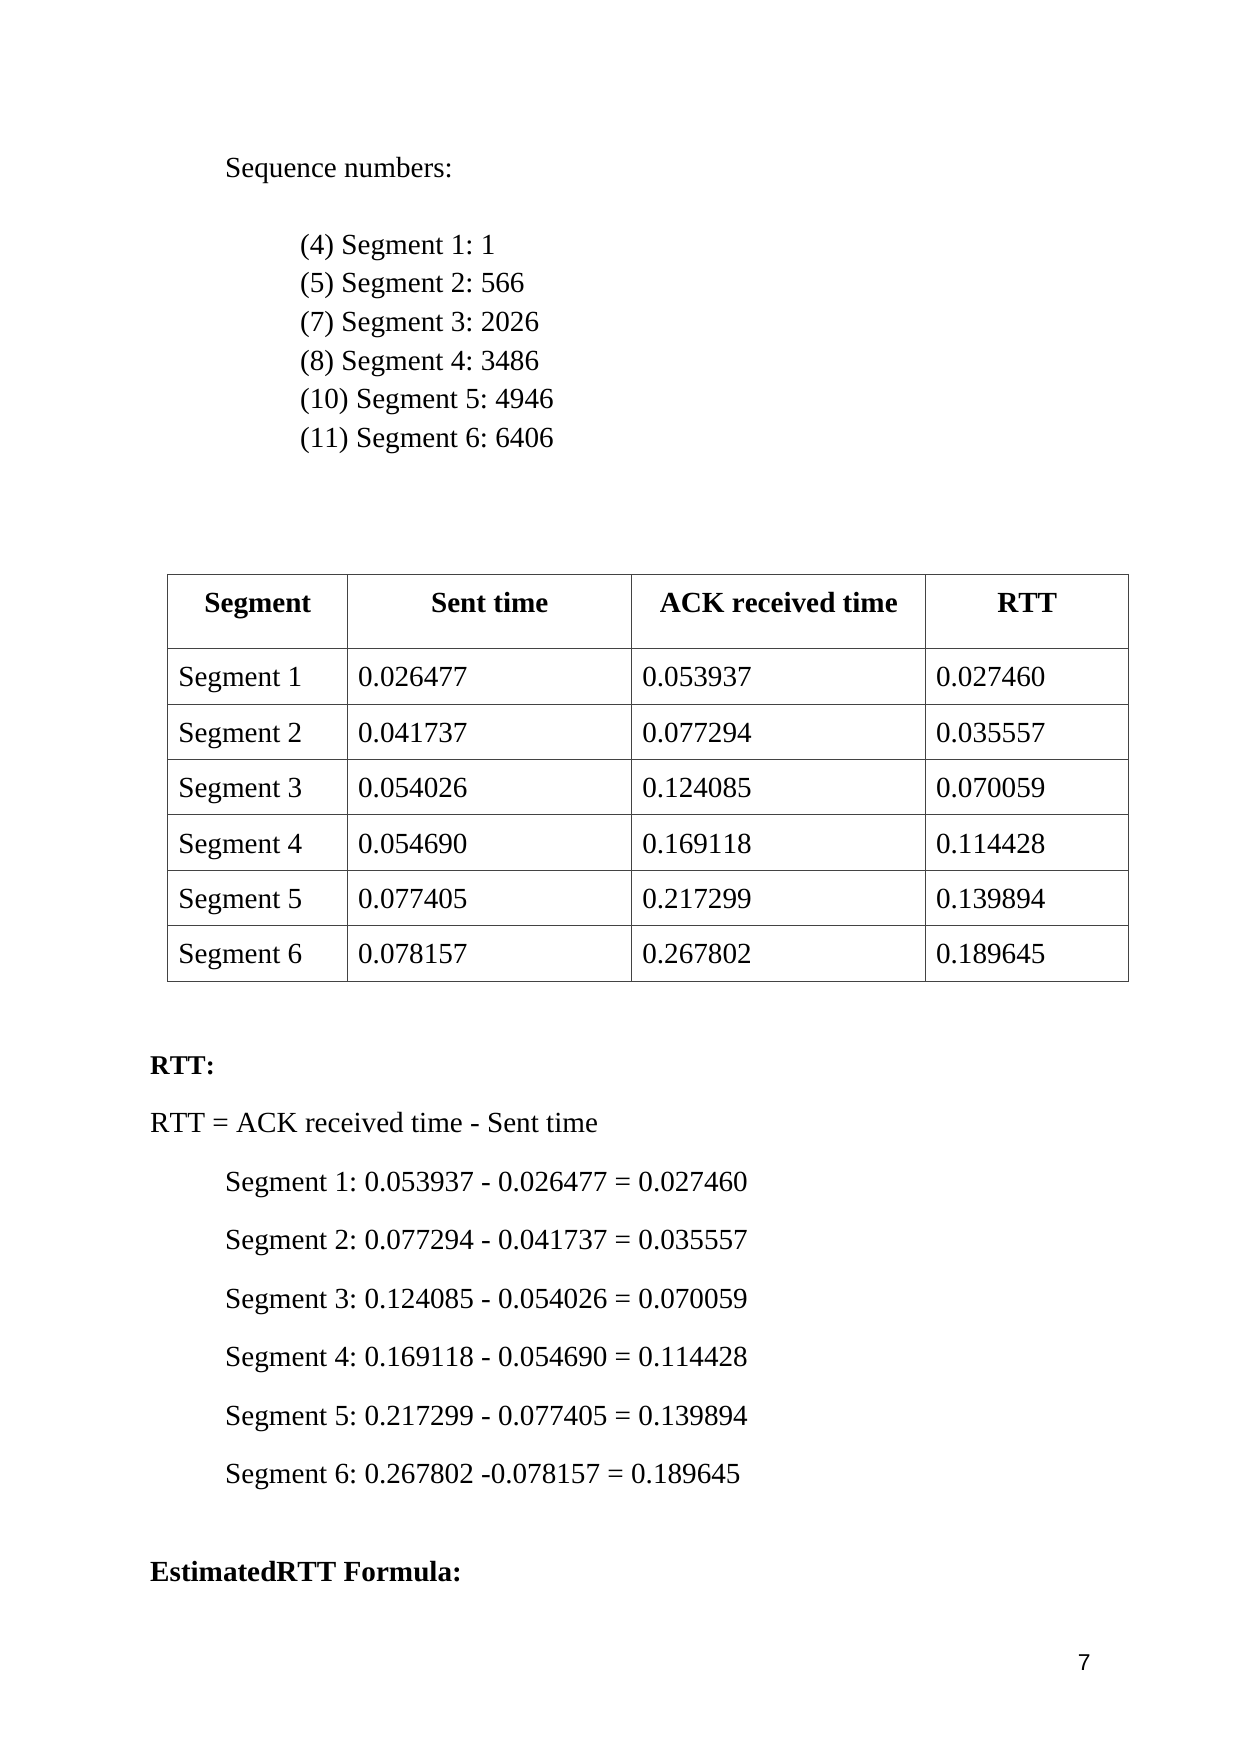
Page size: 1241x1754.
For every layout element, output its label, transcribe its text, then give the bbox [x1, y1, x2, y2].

text (10) Segment 5: 4946 [300, 381, 1090, 415]
table_cell 0.114428 [926, 815, 1128, 870]
table_cell 0.077294 [632, 705, 925, 759]
text Segment 5: 0.217299 - 0.077405 = 0.139894 [225, 1398, 1090, 1432]
table_cell Segment 2 [168, 705, 347, 759]
table_cell Segment 3 [168, 760, 347, 814]
table_cell 0.027460 [926, 649, 1128, 703]
table_cell 0.041737 [348, 705, 631, 759]
table_cell Segment 4 [168, 815, 347, 870]
text (11) Segment 6: 6406 [300, 420, 1090, 453]
text Segment 1: 0.053937 - 0.026477 = 0.027460 [225, 1164, 1090, 1197]
table_cell 0.169118 [632, 815, 925, 870]
table_cell 0.035557 [926, 705, 1128, 759]
table_cell 0.189645 [926, 926, 1128, 981]
text (8) Segment 4: 3486 [300, 343, 1090, 376]
text Segment 6: 0.267802 -0.078157 = 0.189645 [225, 1457, 1090, 1490]
table_cell 0.054690 [348, 815, 631, 870]
subtitle RTT: [150, 1049, 1090, 1080]
table_cell 0.217299 [632, 871, 925, 925]
text EstimatedRTT Formula: [150, 1554, 1090, 1587]
table_cell 0.054026 [348, 760, 631, 814]
text (7) Segment 3: 2026 [300, 304, 1090, 338]
table_cell 0.070059 [926, 760, 1128, 814]
text Sequence numbers: [225, 150, 1090, 183]
table_header Sent time [348, 575, 631, 648]
table_header ACK received time [632, 575, 925, 648]
table_cell 0.139894 [926, 871, 1128, 925]
table_cell Segment 1 [168, 649, 347, 703]
table_header Segment [168, 575, 347, 648]
table_cell 0.124085 [632, 760, 925, 814]
text Segment 2: 0.077294 - 0.041737 = 0.035557 [225, 1222, 1090, 1256]
table_cell 0.267802 [632, 926, 925, 981]
table_cell Segment 6 [168, 926, 347, 981]
text Segment 4: 0.169118 - 0.054690 = 0.114428 [225, 1339, 1090, 1373]
table_header RTT [926, 575, 1128, 648]
table_cell 0.078157 [348, 926, 631, 981]
text RTT = ACK received time - Sent time [150, 1105, 1090, 1139]
text Segment 3: 0.124085 - 0.054026 = 0.070059 [225, 1281, 1090, 1314]
table_cell 0.026477 [348, 649, 631, 703]
text (4) Segment 1: 1 [300, 188, 1090, 261]
text (5) Segment 2: 566 [300, 266, 1090, 299]
table_cell Segment 5 [168, 871, 347, 925]
table_cell 0.077405 [348, 871, 631, 925]
table_cell 0.053937 [632, 649, 925, 703]
